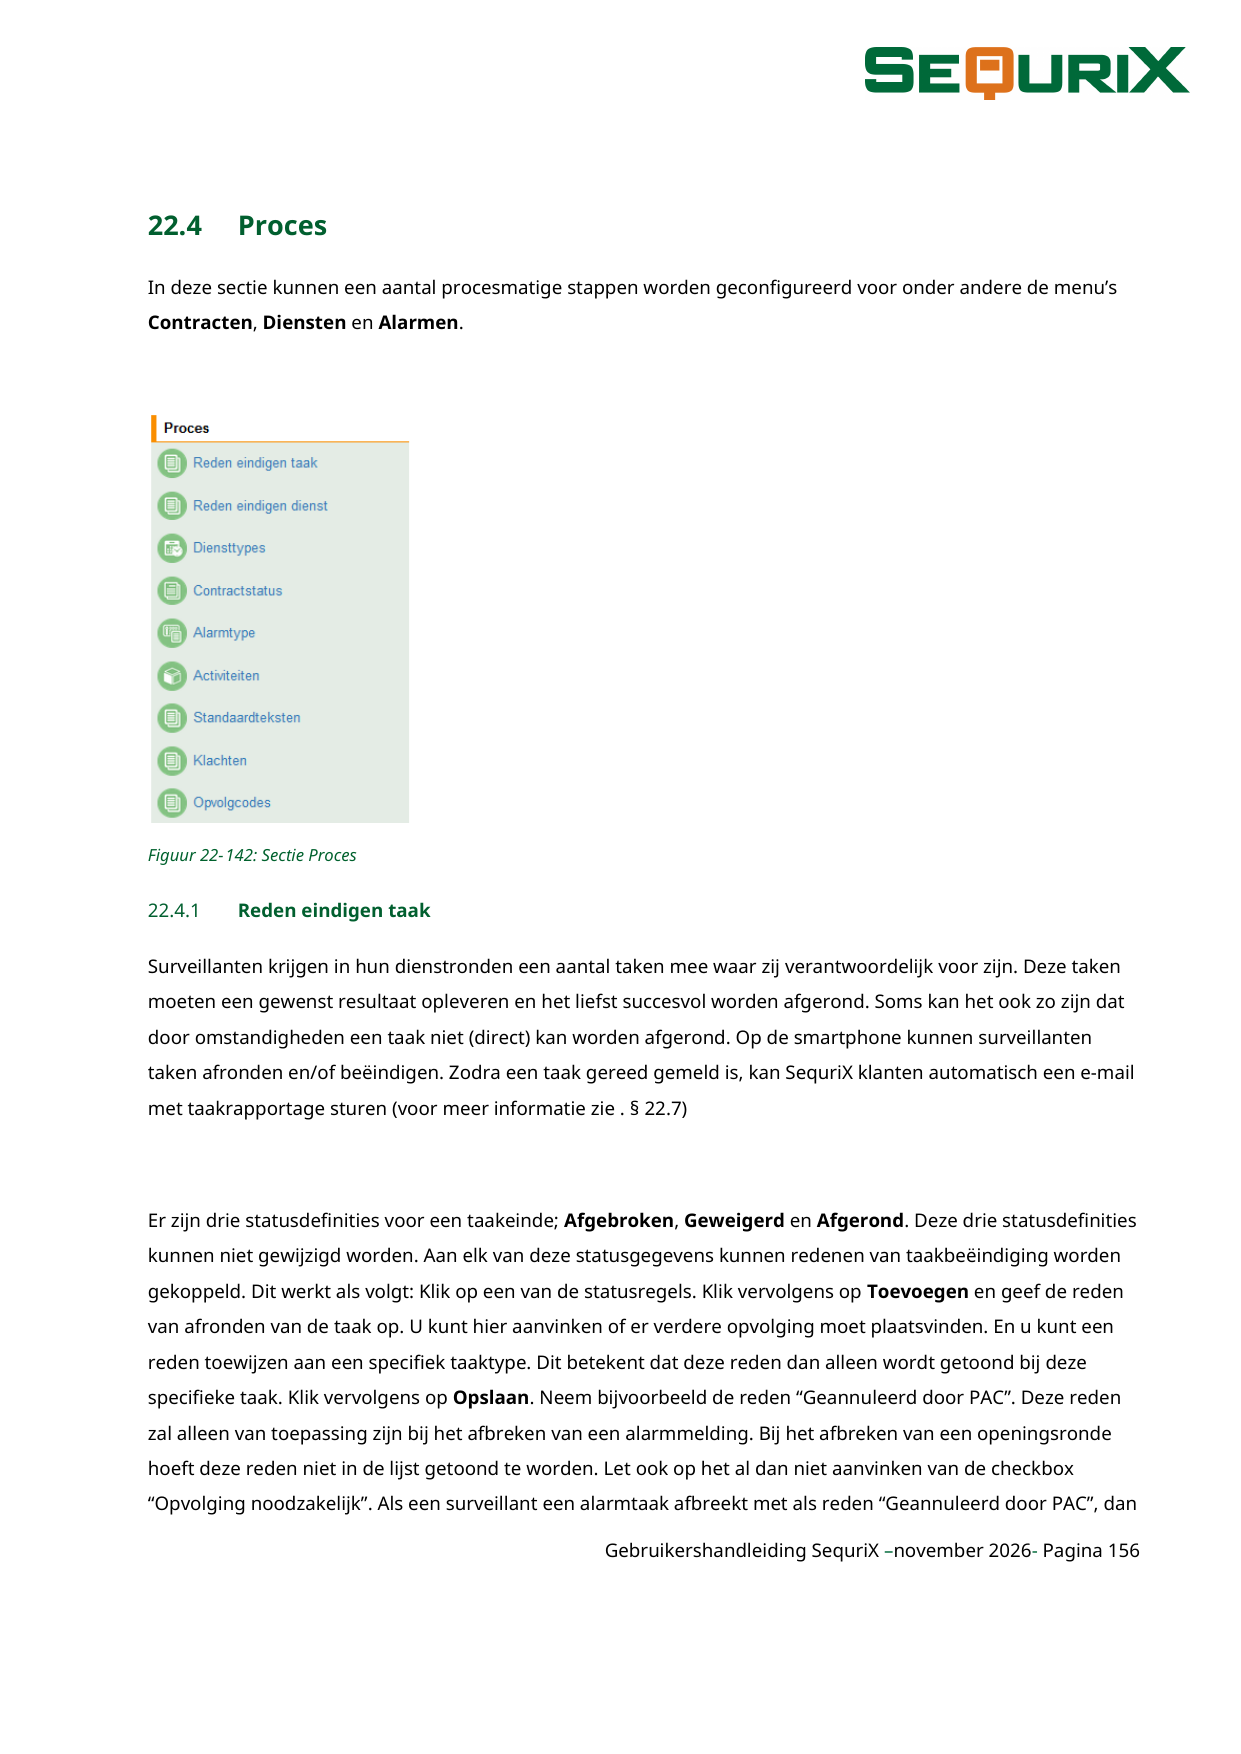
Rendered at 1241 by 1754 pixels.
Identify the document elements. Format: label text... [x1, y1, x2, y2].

text Surveillanten krijgen in hun dienstronden een aantal taken mee waar zij verantwoordelijk voor zijn. Deze taken moeten een gewenst resultaat opleveren en het liefst succesvol worden afgerond. Soms kan het ook zo zijn dat door omstandigheden een taak niet (direct) kan worden afgerond. Op de smartphone kunnen surveillanten taken afronden en/of beëindigen. Zodra een taak gereed gemeld is, kan SequriX klanten automatisch een e-mail met taakrapportage sturen (voor meer informatie zie . § 22.7) [148, 943, 1140, 1120]
picture [147, 412, 410, 823]
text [148, 1197, 1140, 1516]
subtitle Reden eindigen taak [148, 887, 1140, 922]
subtitle Proces [148, 207, 1140, 243]
text In deze sectie kunnen een aantal procesmatige stappen worden geconfigureerd voor onder andere de menu’s Contracten, Diensten en Alarmen. [148, 264, 1140, 335]
picture [865, 47, 1190, 100]
